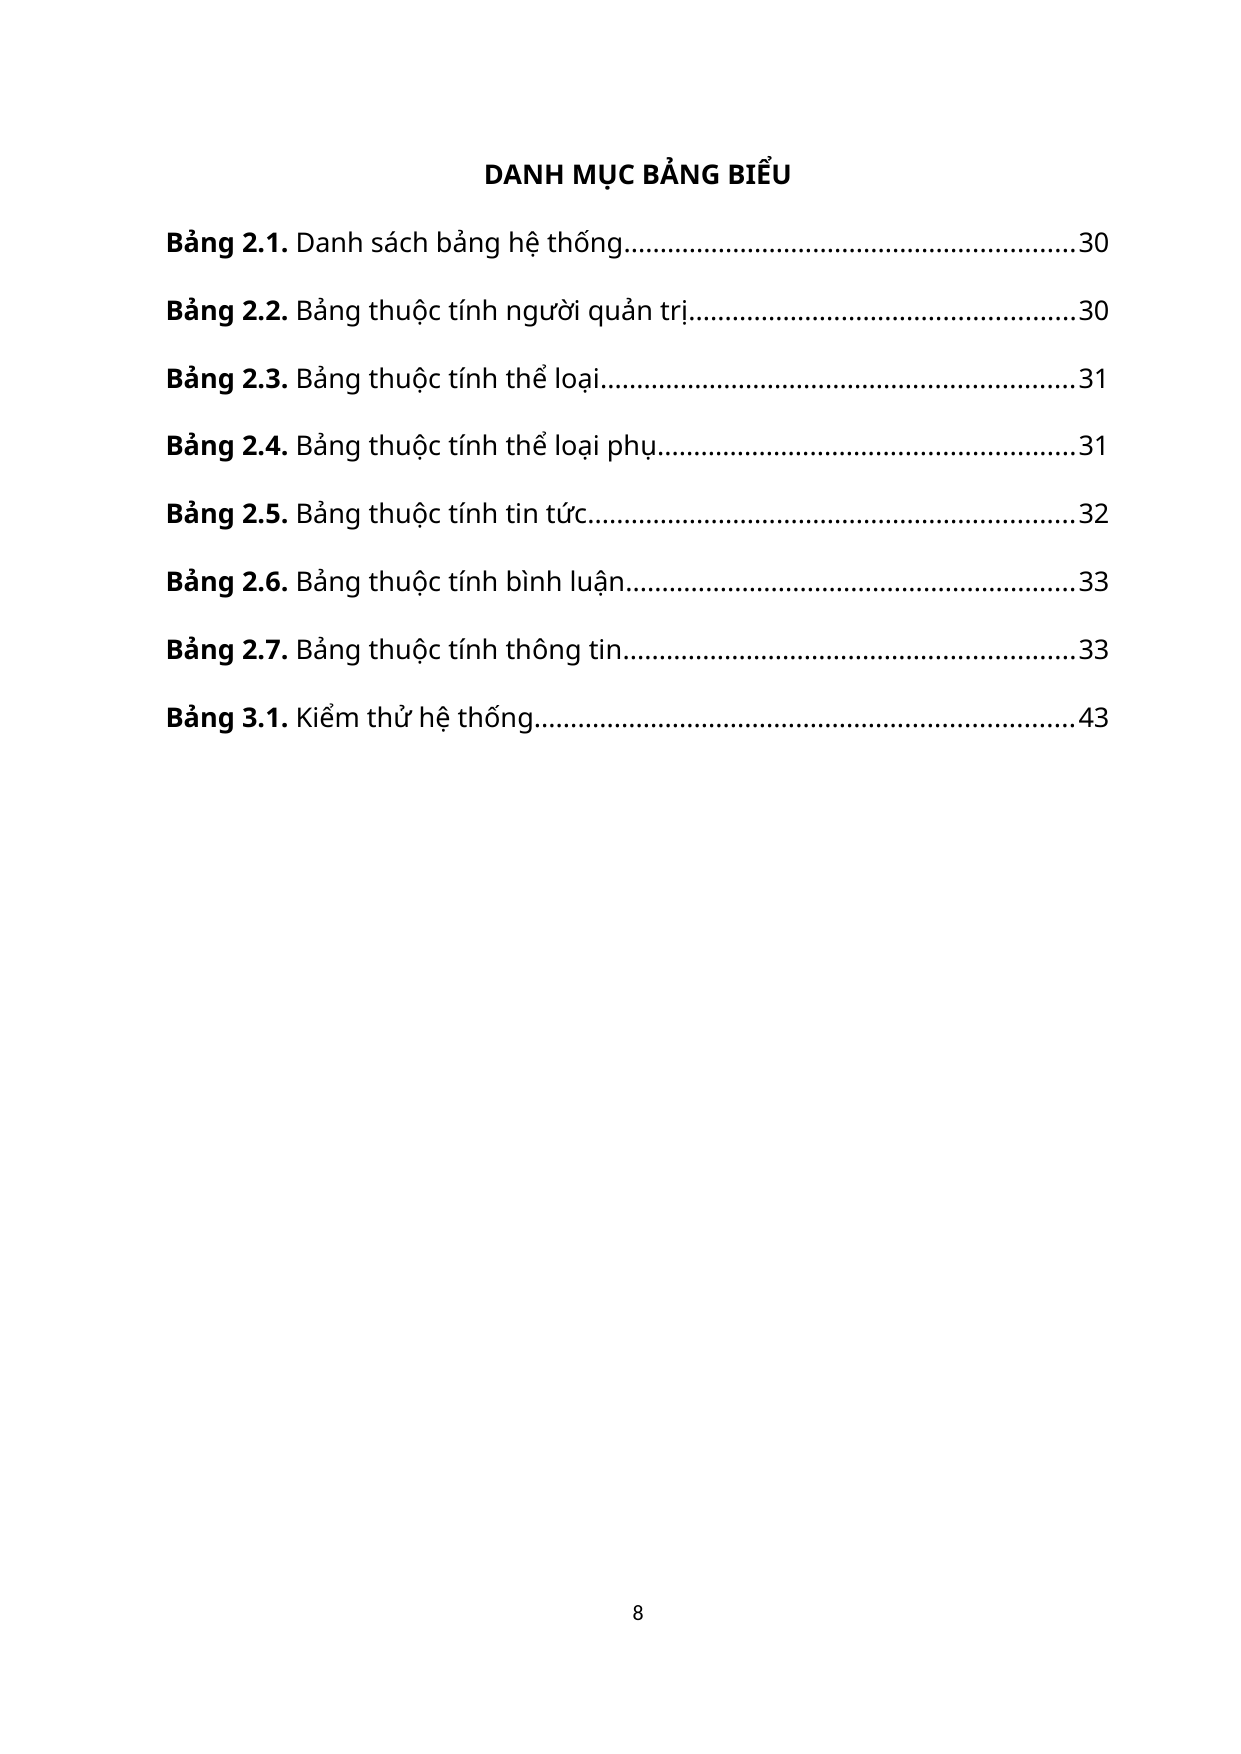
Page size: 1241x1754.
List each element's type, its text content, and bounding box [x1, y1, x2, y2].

text Bảng 2.4. Bảng thuộc tính thể loại phụ 31 [165, 427, 1110, 464]
subtitle DANH MỤC BẢNG BIỂU [165, 156, 1110, 192]
text Bảng 2.5. Bảng thuộc tính tin tức 32 [165, 495, 1110, 532]
text Bảng 2.7. Bảng thuộc tính thông tin 33 [165, 630, 1110, 667]
text Bảng 2.2. Bảng thuộc tính người quản trị 30 [165, 291, 1110, 328]
text Bảng 3.1. Kiểm thử hệ thống 43 [165, 698, 1110, 735]
text Bảng 2.3. Bảng thuộc tính thể loại 31 [165, 359, 1110, 396]
text Bảng 2.1. Danh sách bảng hệ thống 30 [165, 223, 1110, 260]
text Bảng 2.6. Bảng thuộc tính bình luận 33 [165, 562, 1110, 599]
